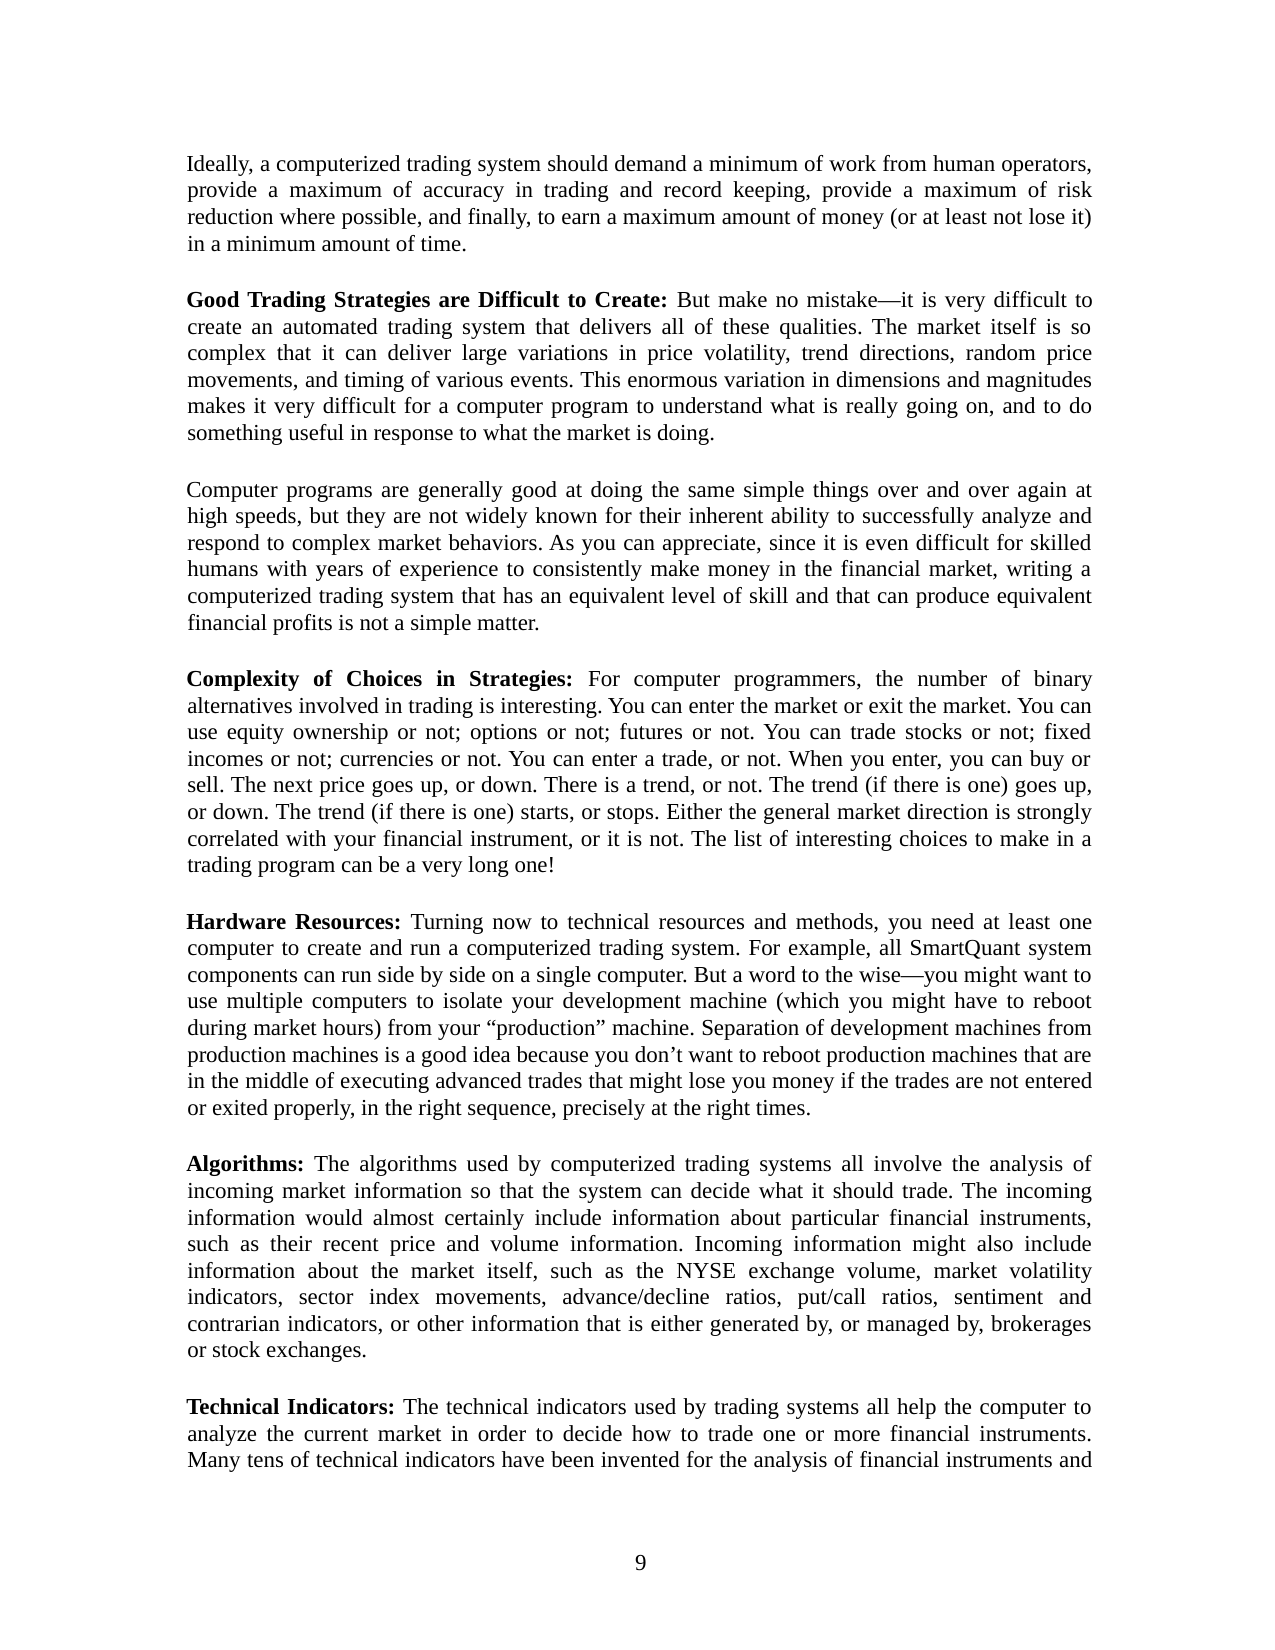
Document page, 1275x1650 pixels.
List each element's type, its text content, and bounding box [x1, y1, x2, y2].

text Algorithms: The algorithms used by computerized trading systems all involve the analysis of incoming market information so that the system can decide what it should trade. The incoming information would almost certainly include information about particular financial instruments, such as their recent price and volume information. Incoming information might also include information about the market itself, such as the NYSE exchange volume, market volatility indicators, sector index movements, advance/decline ratios, put/call ratios, sentiment and contrarian indicators, or other information that is either generated by, or managed by, brokerages or stock exchanges. [186, 1151, 1093, 1363]
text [186, 1393, 1093, 1473]
text Hardware Resources: Turning now to technical resources and methods, you need at least one computer to create and run a computerized trading system. For example, all SmartQuant system components can run side by side on a single computer. But a word to the wise—you might want to use multiple computers to isolate your development machine (which you might have to reboot during market hours) from your “production” machine. Separation of development machines from production machines is a good idea because you don’t want to reboot production machines that are in the middle of executing advanced trades that might lose you money if the trades are not entered or exited properly, in the right sequence, precisely at the right times. [186, 908, 1093, 1120]
text Computer programs are generally good at doing the same simple things over and over again at high speeds, but they are not widely known for their inherent ability to successfully analyze and respond to complex market behaviors. As you can appreciate, since it is even difficult for skilled humans with years of experience to consistently make money in the financial market, writing a computerized trading system that has an equivalent level of skill and that can produce equivalent financial profits is not a simple matter. [186, 476, 1093, 635]
text Ideally, a computerized trading system should demand a minimum of work from human operators, provide a maximum of accuracy in trading and record keeping, provide a maximum of risk reduction where possible, and finally, to earn a maximum amount of money (or at least not lose it) in a minimum amount of time. [186, 150, 1093, 256]
text Complexity of Choices in Strategies: For computer programmers, the number of binary alternatives involved in trading is interesting. You can enter the market or exit the market. You can use equity ownership or not; options or not; futures or not. You can trade stocks or not; fixed incomes or not; currencies or not. You can enter a trade, or not. When you enter, you can buy or sell. The next price goes up, or down. There is a trend, or not. The trend (if there is one) goes up, or down. The trend (if there is one) starts, or stops. Either the general market direction is strongly correlated with your financial instrument, or it is not. The list of interesting choices to make in a trading program can be a very long one! [186, 665, 1093, 878]
text Good Trading Strategies are Difficult to Create: But make no mistake—it is very difficult to create an automated trading system that delivers all of these qualities. The market itself is so complex that it can deliver large variations in price volatility, trend directions, random price movements, and timing of various events. This enormous variation in dimensions and magnitudes makes it very difficult for a computer program to understand what is really going on, and to do something useful in response to what the market is doing. [186, 286, 1093, 446]
